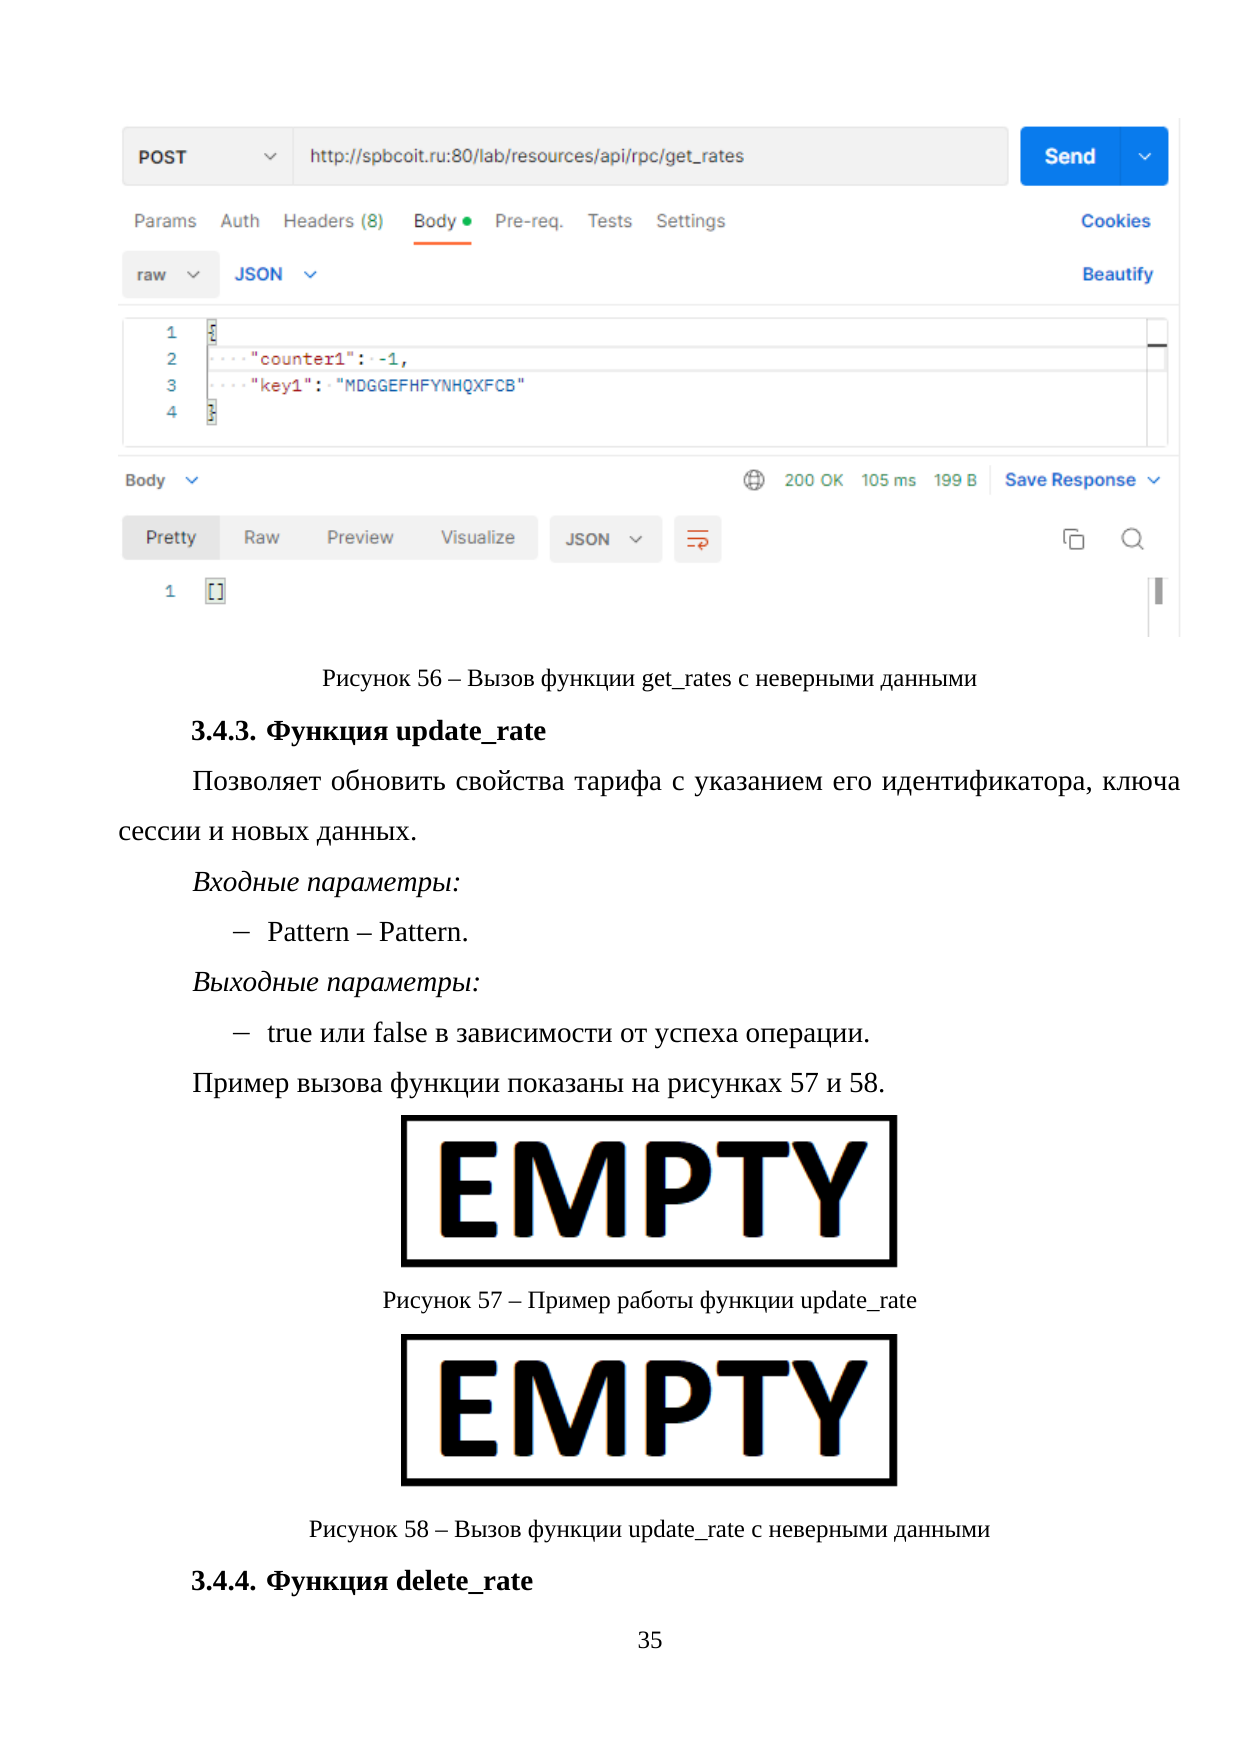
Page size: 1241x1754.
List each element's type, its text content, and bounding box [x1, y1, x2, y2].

picture [401, 1115, 899, 1269]
text Входные параметры: [118, 864, 1181, 897]
text Выходные параметры: [118, 964, 1181, 998]
list Pattern – Pattern. [229, 914, 1181, 948]
text Пример вызова функции показаны на рисунках 57 и 58. [118, 1065, 1181, 1099]
subtitle Функция delete_rate [191, 1563, 1181, 1597]
list true или false в зависимости от успеха операции. [229, 1015, 1181, 1048]
text Рисунок 56 – Вызов функции get_rates с неверными данными [118, 663, 1181, 692]
text Позволяет обновить свойства тарифа с указанием его идентификатора, ключа сессии и новых данных. [118, 763, 1181, 847]
picture [118, 118, 1182, 637]
picture [401, 1334, 899, 1488]
text Рисунок 57 – Пример работы функции update_rate [118, 1285, 1181, 1314]
text Рисунок 58 – Вызов функции update_rate с неверными данными [118, 1514, 1181, 1542]
subtitle Функция update_rate [191, 713, 1181, 746]
